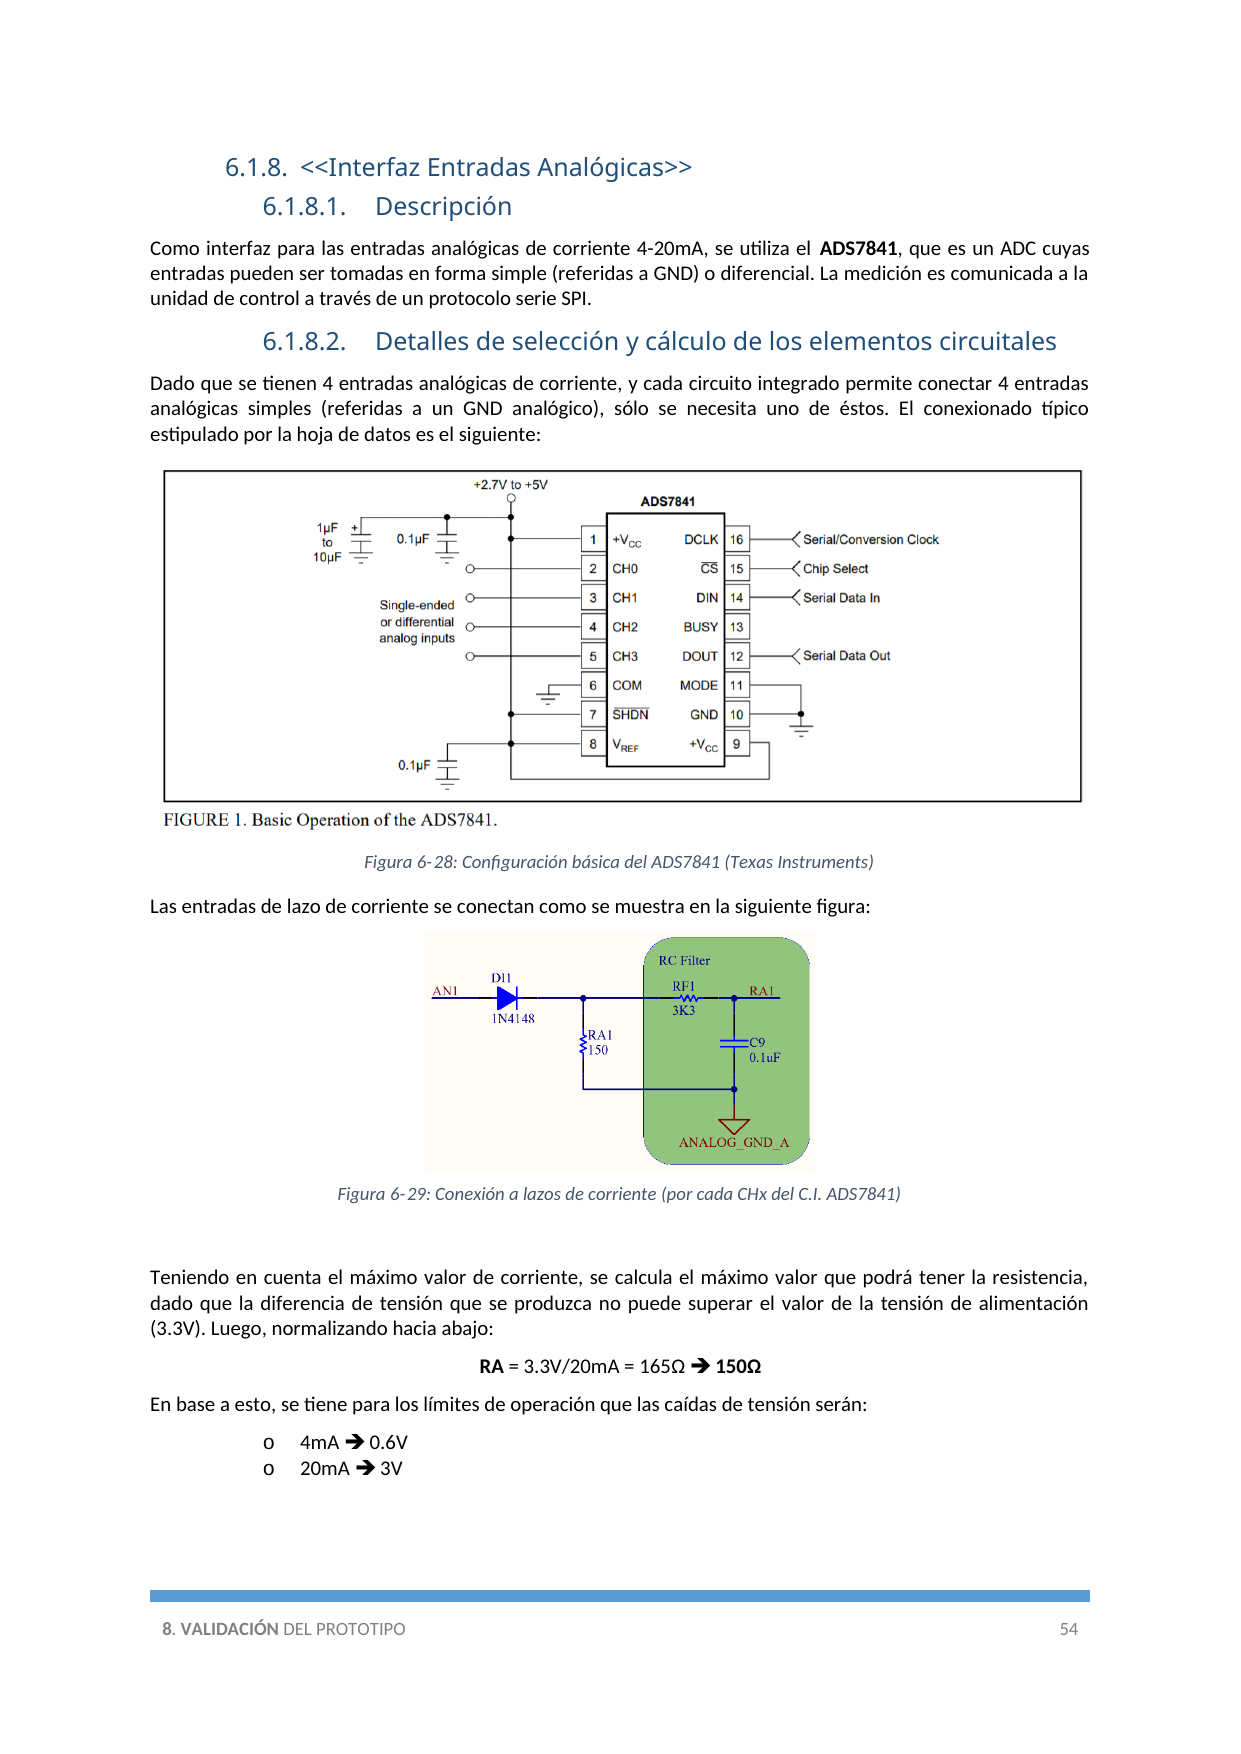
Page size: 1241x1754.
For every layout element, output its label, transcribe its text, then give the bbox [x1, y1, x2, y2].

text En base a esto, se tiene para los límites de operación que las caídas de tensión serán: [150, 1391, 1090, 1416]
text Como interfaz para las entradas analógicas de corriente 4-20mA, se utiliza el ADS7841, que es un ADC cuyas entradas pueden ser tomadas en forma simple (referidas a GND) o diferencial. La medición es comunicada a la unidad de control a través de un protocolo serie SPI. [150, 235, 1090, 311]
picture [425, 931, 815, 1171]
picture [150, 458, 1091, 838]
list 20mA 3V [262, 1455, 1090, 1482]
list 4mA 0.6V [262, 1429, 1090, 1455]
subtitle Detalles de selección y cálculo de los elementos circuitales [262, 323, 1090, 358]
text Teniendo en cuenta el máximo valor de corriente, se calcula el máximo valor que podrá tener la resistencia, dado que la diferencia de tensión que se produzca no puede superar el valor de la tensión de alimentación (3.3V). Luego, normalizando hacia abajo: [150, 1264, 1090, 1341]
text Las entradas de lazo de corriente se conectan como se muestra en la siguiente figura: [150, 894, 1090, 919]
subtitle Descripción [262, 188, 1090, 222]
text Dado que se tienen 4 entradas analógicas de corriente, y cada circuito integrado permite conectar 4 entradas analógicas simples (referidas a un GND analógico), sólo se necesita uno de éstos. El conexionado típico estipulado por la hoja de datos es el siguiente: [150, 370, 1090, 446]
subtitle <<Interfaz Entradas Analógicas>> [225, 150, 1090, 184]
text RA = 3.3V/20mA = 165Ω 150Ω [150, 1353, 1090, 1378]
